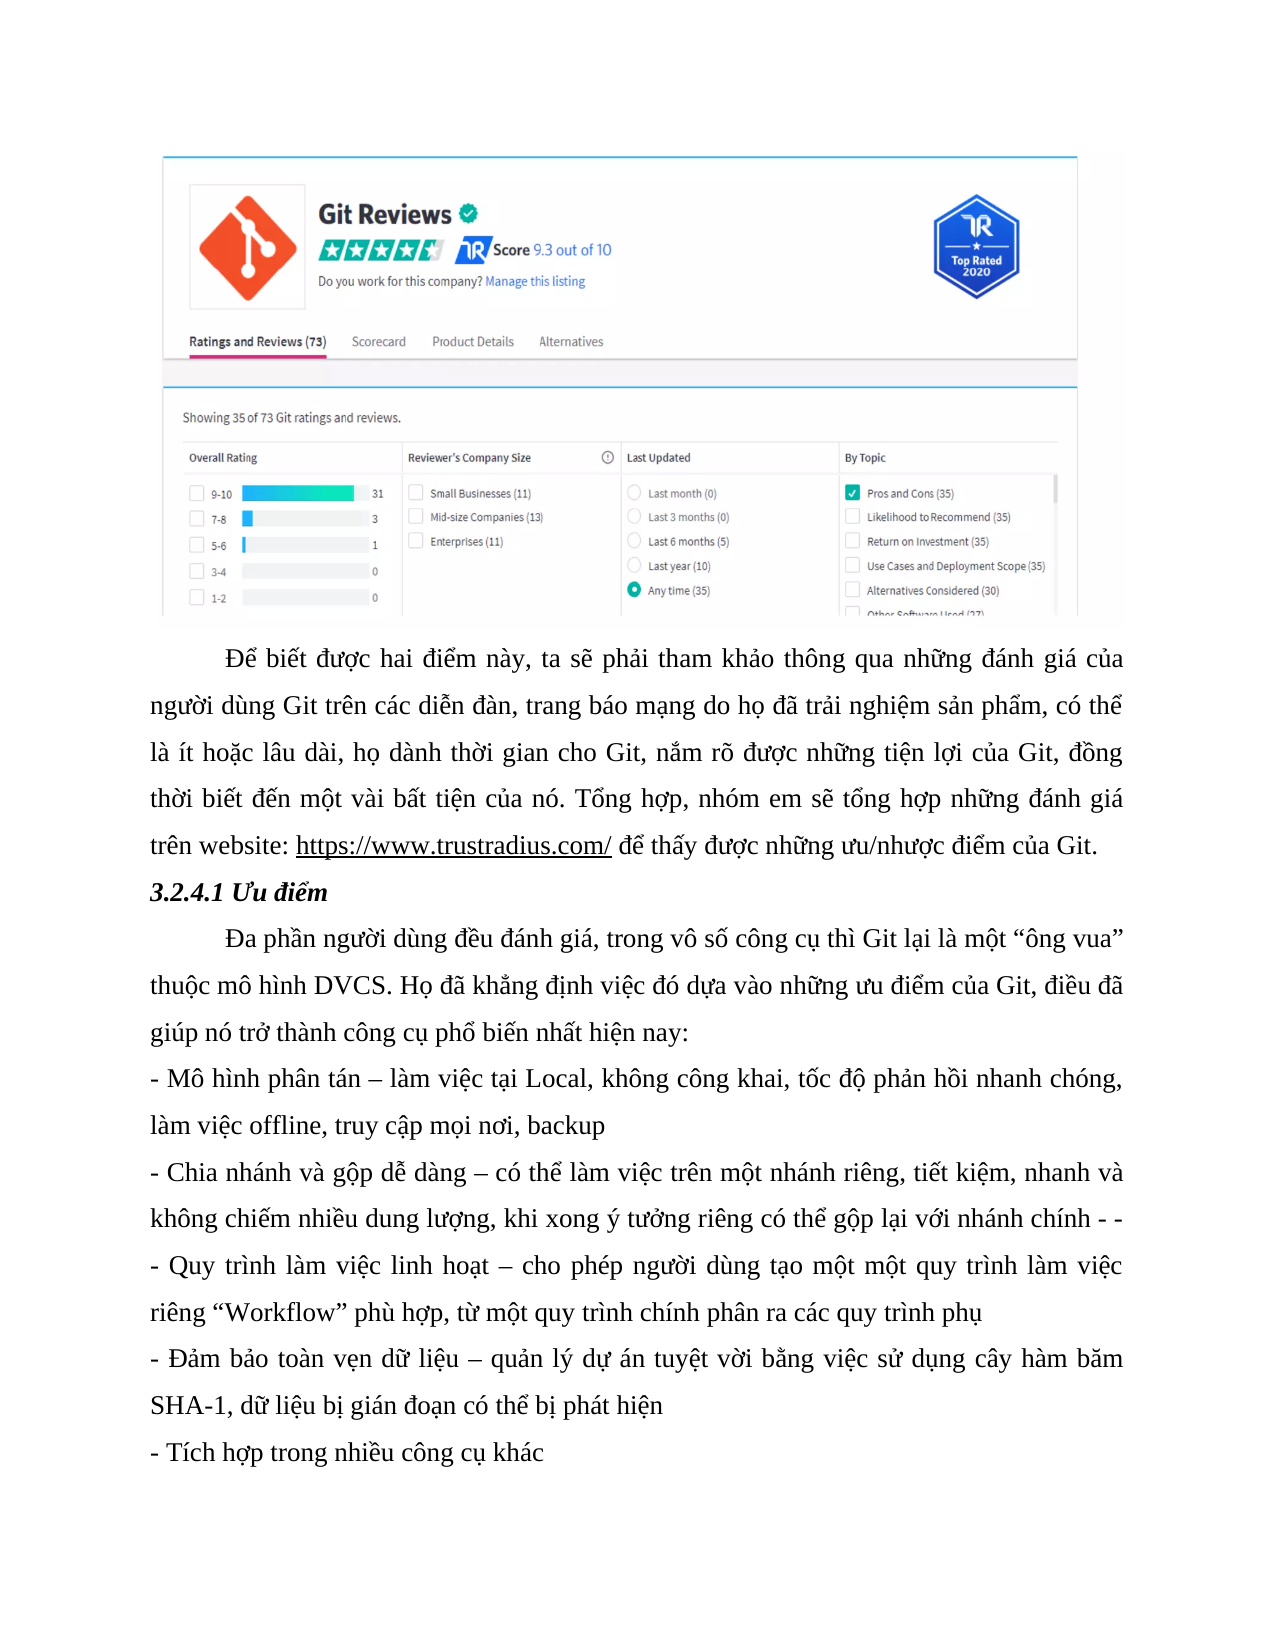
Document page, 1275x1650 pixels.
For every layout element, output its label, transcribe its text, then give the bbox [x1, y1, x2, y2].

picture [150, 150, 1125, 629]
text - Đảm bảo toàn vẹn dữ liệu – quản lý dự án tuyệt vời bằng việc sử dụng cây hàm băm SHA-1, dữ liệu bị gián đoạn có thể bị phát hiện [150, 1343, 1125, 1420]
text Đa phần người dùng đều đánh giá, trong vô số công cụ thì Git lại là một “ông vua” thuộc mô hình DVCS. Họ đã khẳng định việc đó dựa vào những ưu điểm của Git, điều đã giúp nó trở thành công cụ phổ biến nhất hiện nay: [150, 923, 1125, 1047]
text - Mô hình phân tán – làm việc tại Local, không công khai, tốc độ phản hồi nhanh chóng, làm việc offline, truy cập mọi nơi, backup [150, 1063, 1125, 1140]
text Để biết được hai điểm này, ta sẽ phải tham khảo thông qua những đánh giá của người dùng Git trên các diễn đàn, trang báo mạng do họ đã trải nghiệm sản phẩm, có thể là ít hoặc lâu dài, họ dành thời gian cho Git, nắm rõ được những tiện lợi của Git, đồng thời biết đến một vài bất tiện của nó. Tổng hợp, nhóm em sẽ tổng hợp những đánh giá trên website: https://www.trustradius.com/ để thấy được những ưu/nhược điểm của Git. [150, 643, 1125, 860]
subtitle 3.2.4.1 Ưu điểm [150, 876, 1125, 907]
text - Tích hợp trong nhiều công cụ khác [150, 1436, 1125, 1467]
text - Chia nhánh và gộp dễ dàng – có thể làm việc trên một nhánh riêng, tiết kiệm, nhanh và không chiếm nhiều dung lượng, khi xong ý tưởng riêng có thể gộp lại với nhánh chính - - - Quy trình làm việc linh hoạt – cho phép người dùng tạo một một quy trình làm việc riêng “Workflow” phù hợp, từ một quy trình chính phân ra các quy trình phụ [150, 1156, 1125, 1327]
